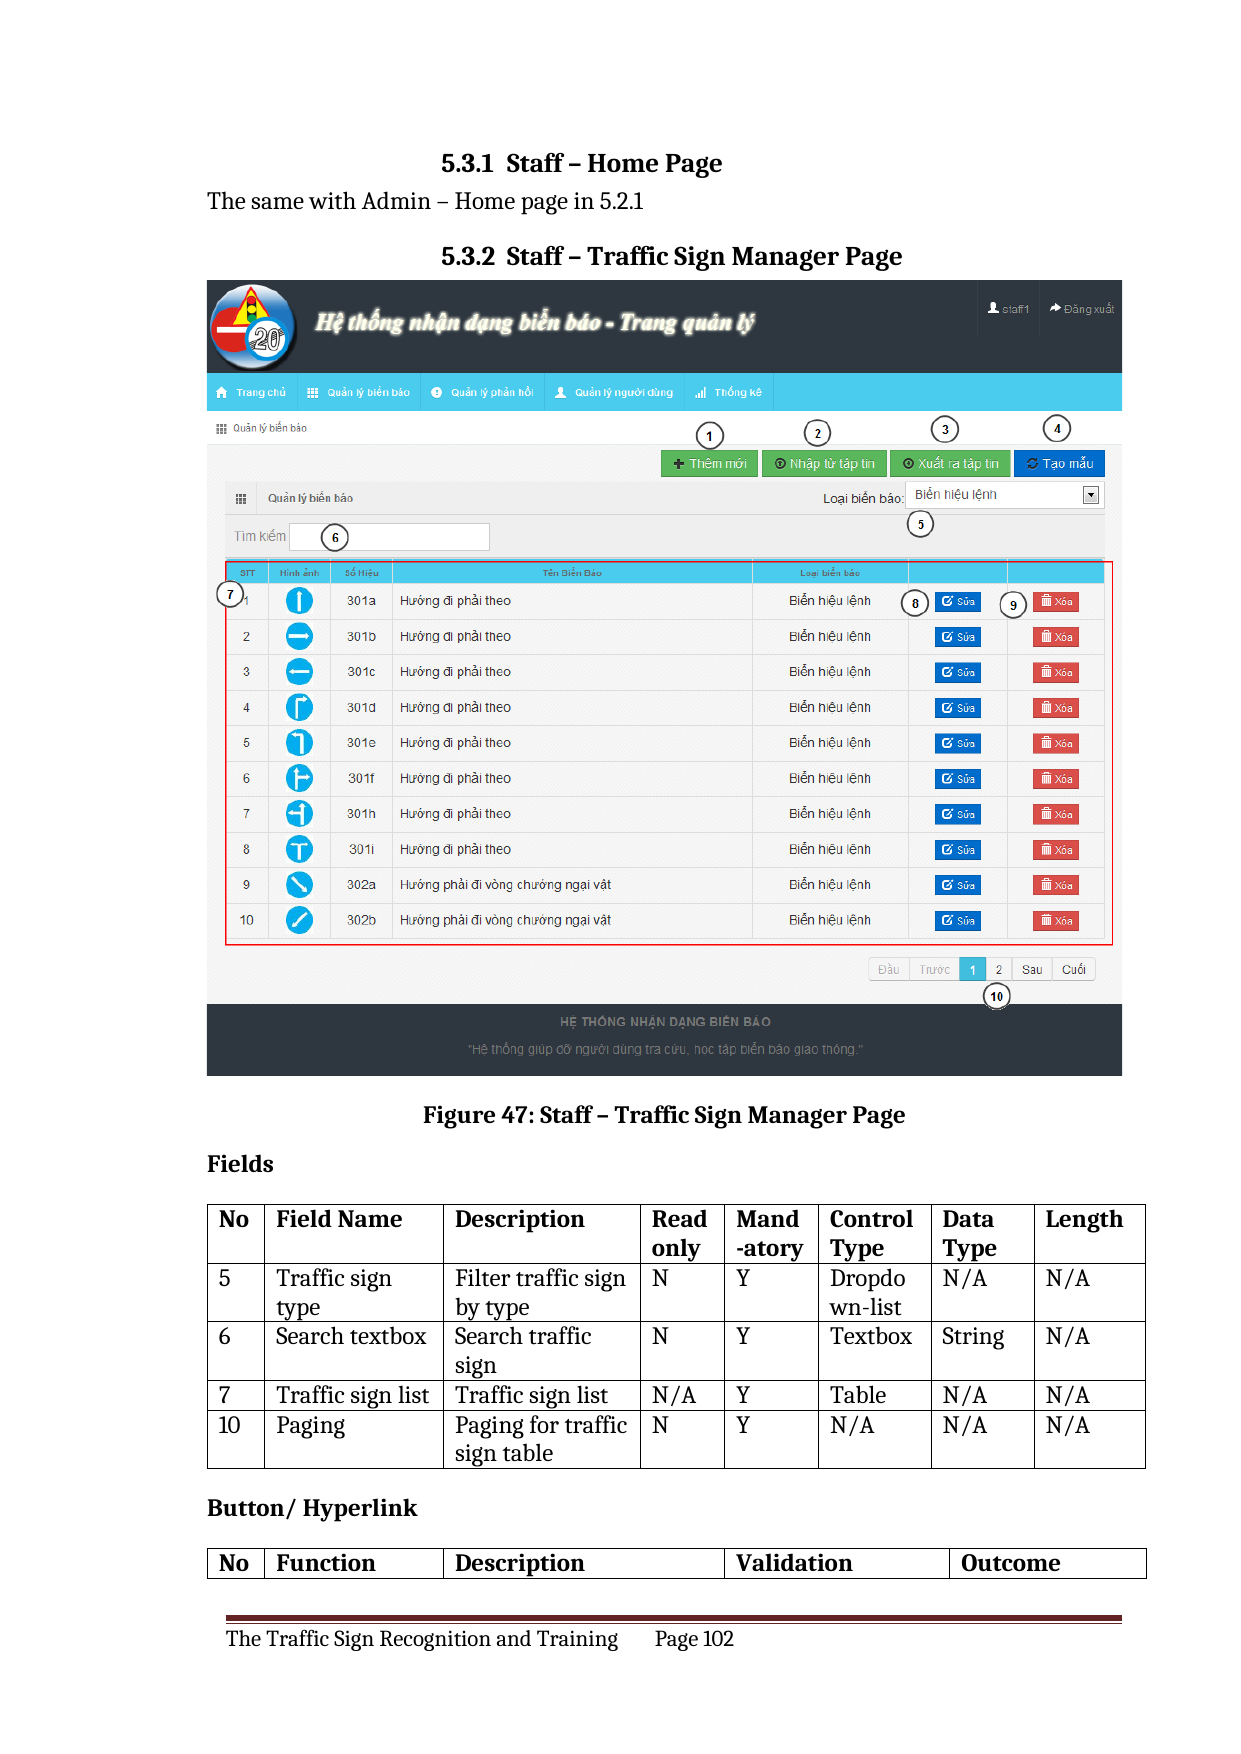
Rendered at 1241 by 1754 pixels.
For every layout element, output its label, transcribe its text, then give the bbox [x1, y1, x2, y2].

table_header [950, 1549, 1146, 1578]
text Button/ Hyperlink [207, 1494, 1122, 1523]
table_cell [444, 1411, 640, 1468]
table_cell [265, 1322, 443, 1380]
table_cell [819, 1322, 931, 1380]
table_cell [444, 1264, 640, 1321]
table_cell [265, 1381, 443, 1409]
text The same with Admin – Home page in 5.2.1 [207, 187, 1122, 216]
subtitle Staff – Home Page [441, 148, 1122, 179]
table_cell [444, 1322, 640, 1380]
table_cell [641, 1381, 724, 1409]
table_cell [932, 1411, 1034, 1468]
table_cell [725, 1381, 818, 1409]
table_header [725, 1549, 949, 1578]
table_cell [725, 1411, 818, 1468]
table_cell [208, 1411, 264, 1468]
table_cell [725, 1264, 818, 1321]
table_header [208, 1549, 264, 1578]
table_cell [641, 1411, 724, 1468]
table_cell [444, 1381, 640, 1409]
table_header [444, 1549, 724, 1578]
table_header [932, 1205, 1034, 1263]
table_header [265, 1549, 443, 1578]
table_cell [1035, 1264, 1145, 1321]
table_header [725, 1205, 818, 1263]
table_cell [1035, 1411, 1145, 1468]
subtitle Staff – Traffic Sign Manager Page [441, 241, 1122, 272]
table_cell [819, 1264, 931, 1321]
picture [206, 280, 1123, 1076]
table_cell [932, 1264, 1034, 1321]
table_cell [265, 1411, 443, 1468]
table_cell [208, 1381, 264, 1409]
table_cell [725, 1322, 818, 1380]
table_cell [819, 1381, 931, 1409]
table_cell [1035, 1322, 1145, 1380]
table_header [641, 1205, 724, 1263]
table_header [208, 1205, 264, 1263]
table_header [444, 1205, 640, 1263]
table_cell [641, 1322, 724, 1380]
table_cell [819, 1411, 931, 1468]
text Figure 47: Staff – Traffic Sign Manager Page [207, 1101, 1122, 1129]
text Fields [207, 1150, 1122, 1179]
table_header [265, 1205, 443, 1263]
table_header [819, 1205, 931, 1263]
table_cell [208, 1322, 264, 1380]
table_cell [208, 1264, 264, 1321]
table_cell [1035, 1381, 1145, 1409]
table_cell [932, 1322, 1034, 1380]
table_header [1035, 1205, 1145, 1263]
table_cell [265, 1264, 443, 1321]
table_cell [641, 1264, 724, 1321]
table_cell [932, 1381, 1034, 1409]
